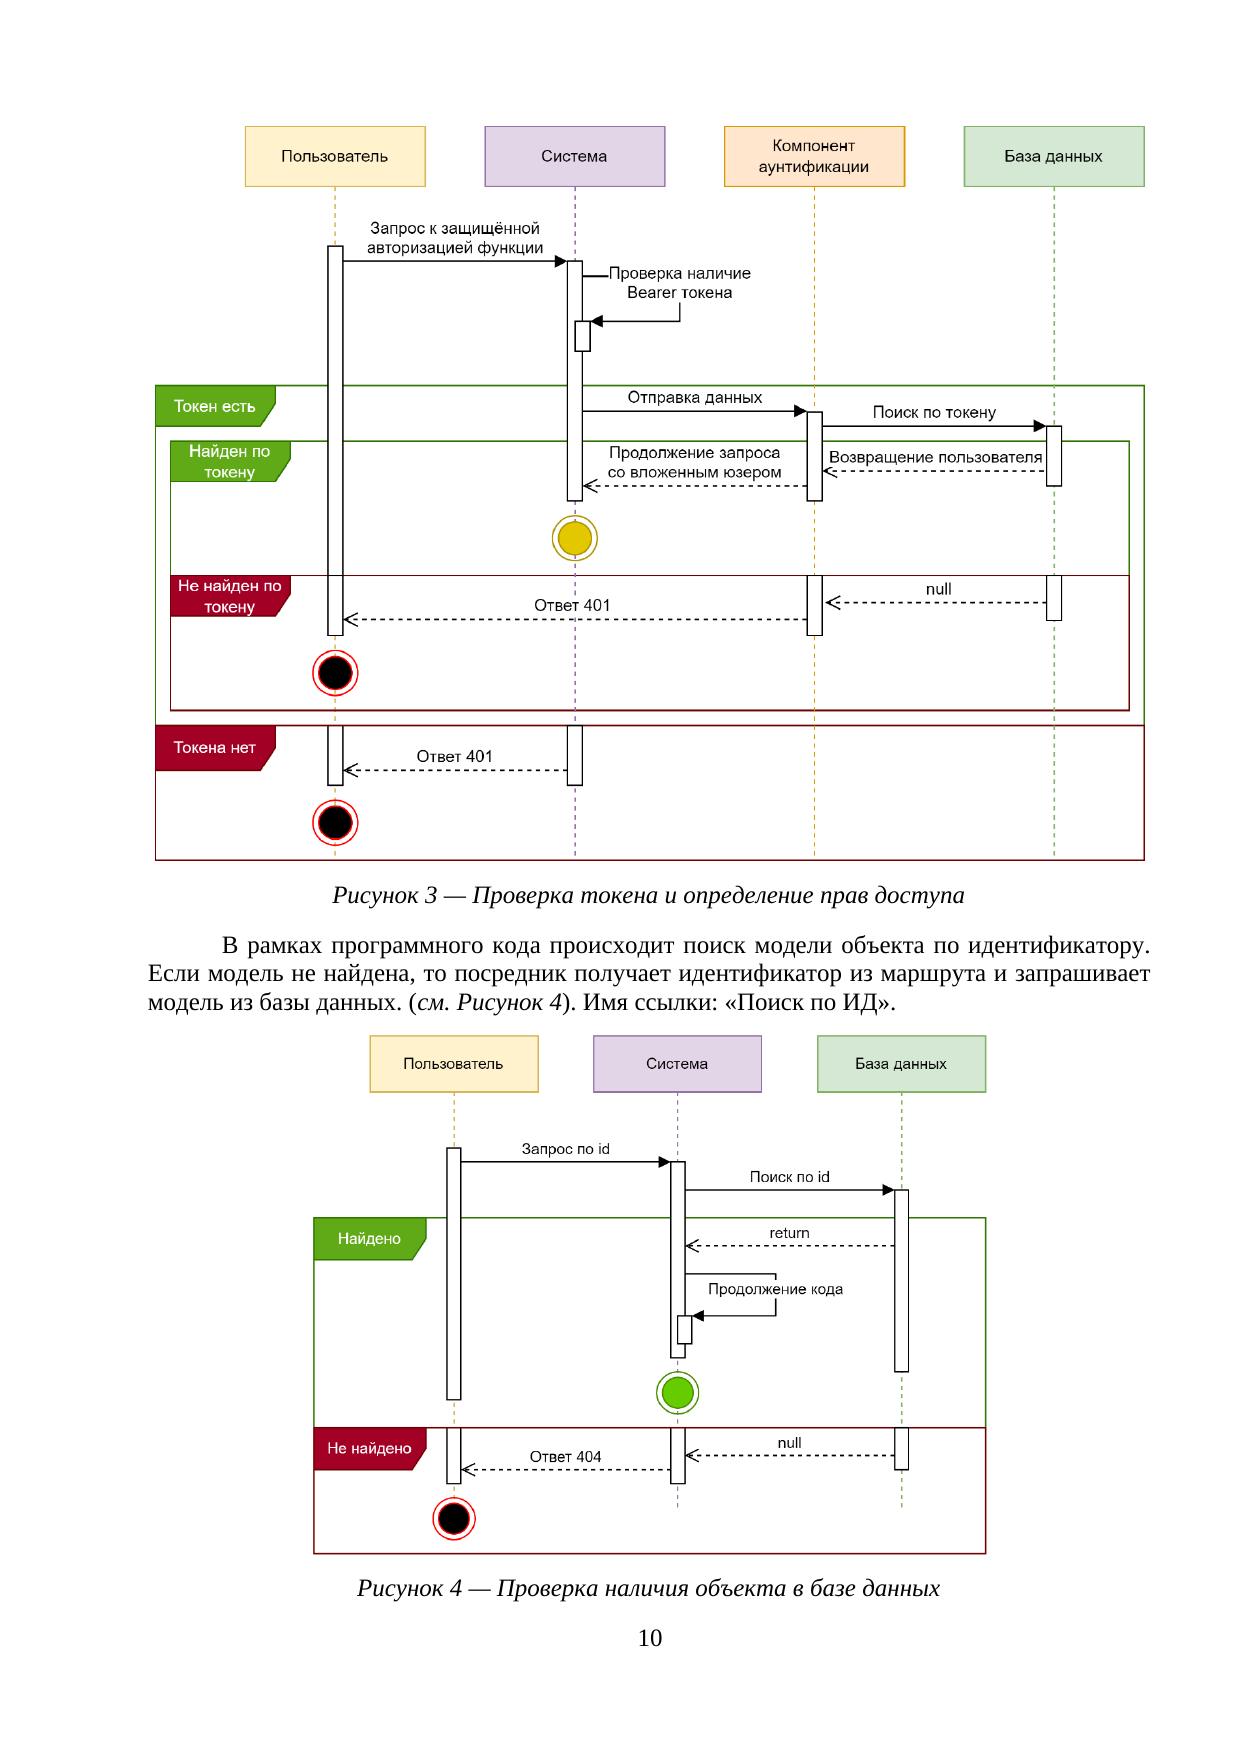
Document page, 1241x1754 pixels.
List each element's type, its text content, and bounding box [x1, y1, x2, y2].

text Рисунок 3 — Проверка токена и определение прав доступа [148, 880, 1152, 909]
picture [147, 118, 1152, 868]
text Рисунок 4 — Проверка наличия объекта в базе данных [148, 1573, 1152, 1602]
picture [306, 1028, 993, 1561]
text В рамках программного кода происходит поиск модели объекта по идентификатору. Если модель не найдена, то посредник получает идентификатор из маршрута и запрашивает модель из базы данных. (см. Рисунок 4). Имя ссылки: «Поиск по ИД». [148, 930, 1152, 1016]
